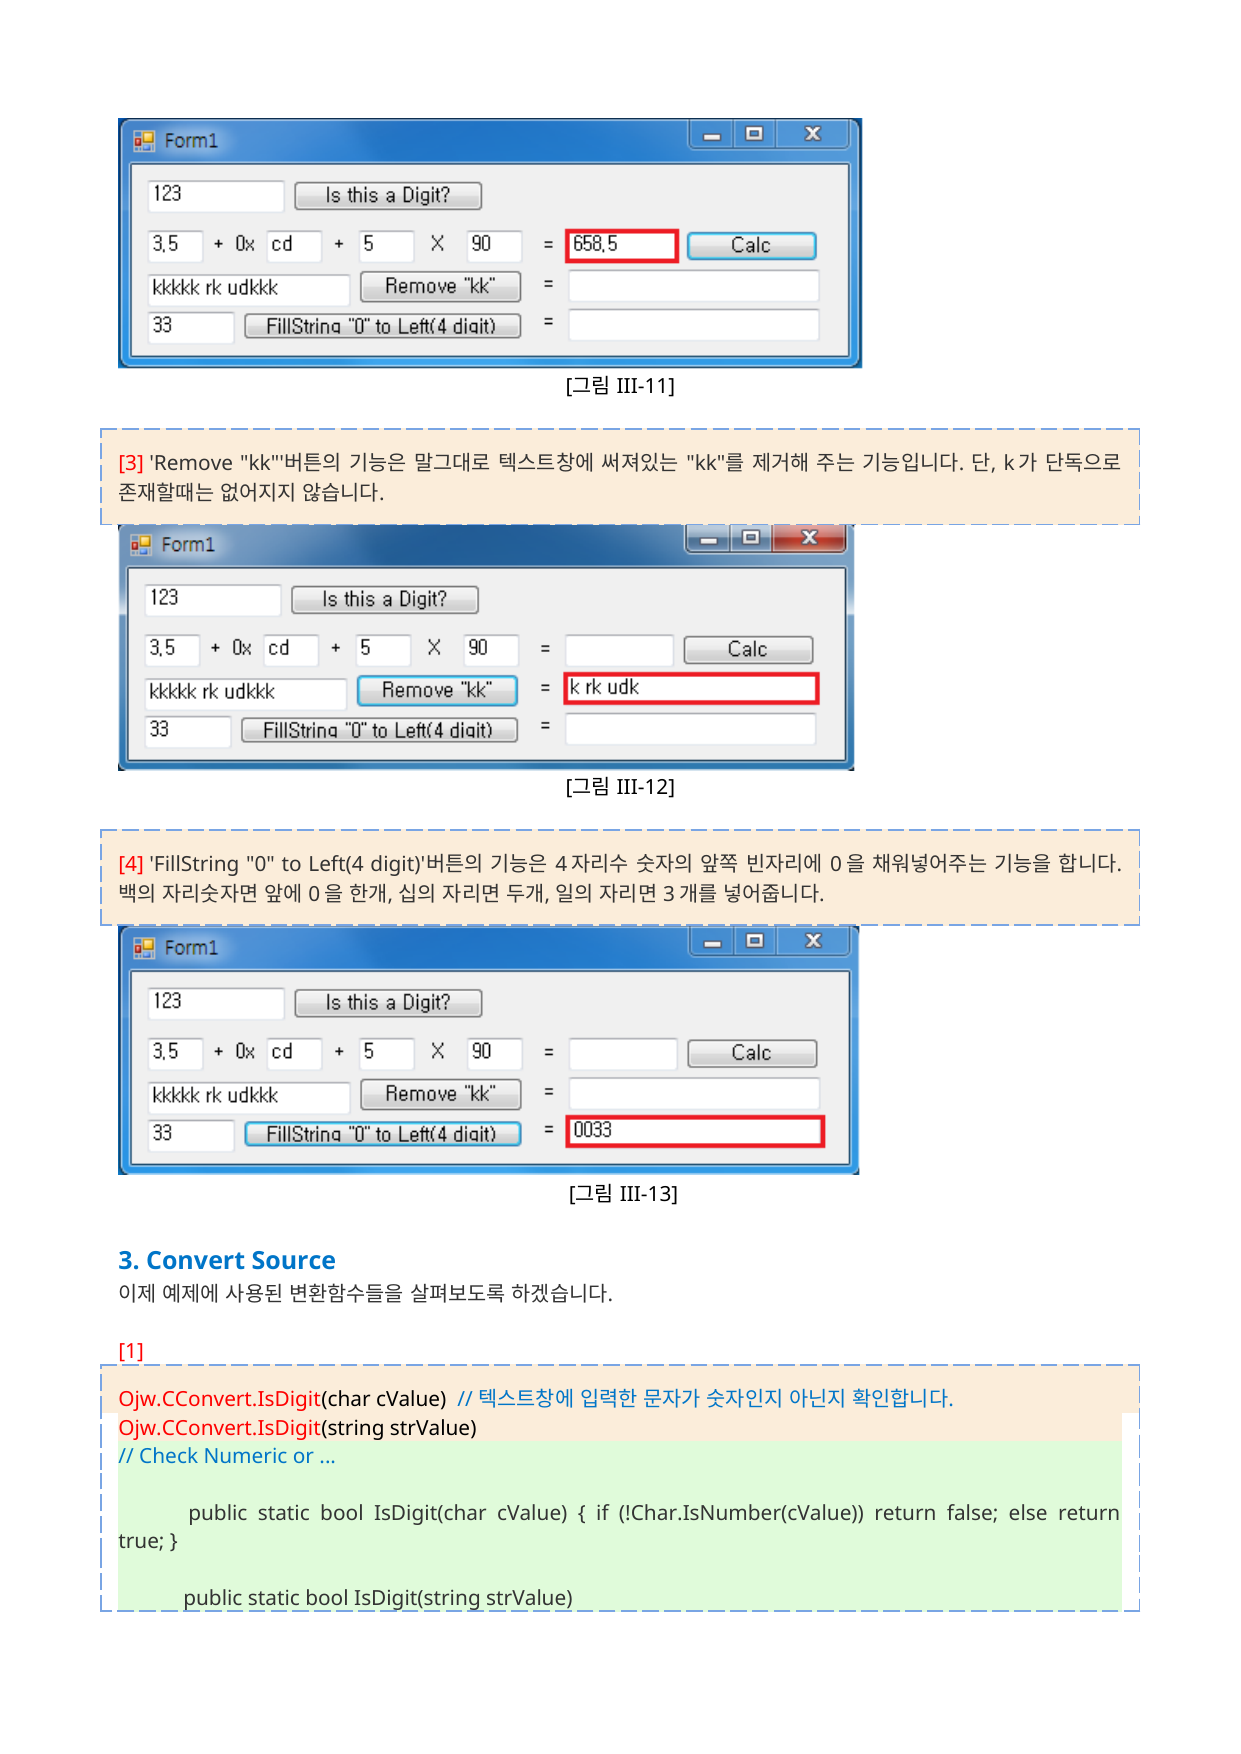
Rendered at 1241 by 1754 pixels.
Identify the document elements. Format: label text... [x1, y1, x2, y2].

text // Check Numeric or ... [118, 1441, 1122, 1469]
text 이제 예제에 사용된 변환함수들을 살펴보도록 하겠습니다. [118, 1277, 1122, 1307]
text Ojw.CConvert.IsDigit(char cValue) // 텍스트창에 입력한 문자가 숫자인지 아닌지 확인합니다. [100, 1364, 1140, 1413]
text public static bool IsDigit(char cValue) { if (!Char.IsNumber(cValue)) return false; else return true; } [118, 1469, 1122, 1555]
text [그림 III-13] [118, 1175, 1122, 1209]
text public static bool IsDigit(string strValue) [118, 1555, 1122, 1612]
picture [118, 525, 856, 771]
text [1] [118, 1336, 1122, 1364]
text 3. Convert Source [118, 1243, 1122, 1277]
text Ojw.CConvert.IsDigit(string strValue) [118, 1413, 1122, 1441]
text [그림 III-12] [118, 770, 1122, 829]
text [4] 'FillString "0" to Left(4 digit)'버튼의 기능은 4자리수 숫자의 앞쪽 빈자리에 0을 채워넣어주는 기능을 합니다. 백의 자리숫자면 앞에 0을 한개, 십의 자리면 두개, 일의 자리면 3개를 넣어줍니다. [100, 829, 1140, 926]
text [3] 'Remove "kk"'버튼의 기능은 말그대로 텍스트창에 써져있는 "kk"를 제거해 주는 기능입니다. 단, k가 단독으로 존재할때는 없어지지 않습니다. [100, 428, 1140, 525]
picture [118, 926, 860, 1175]
picture [118, 118, 864, 370]
text [그림 III-11] [118, 369, 1122, 428]
